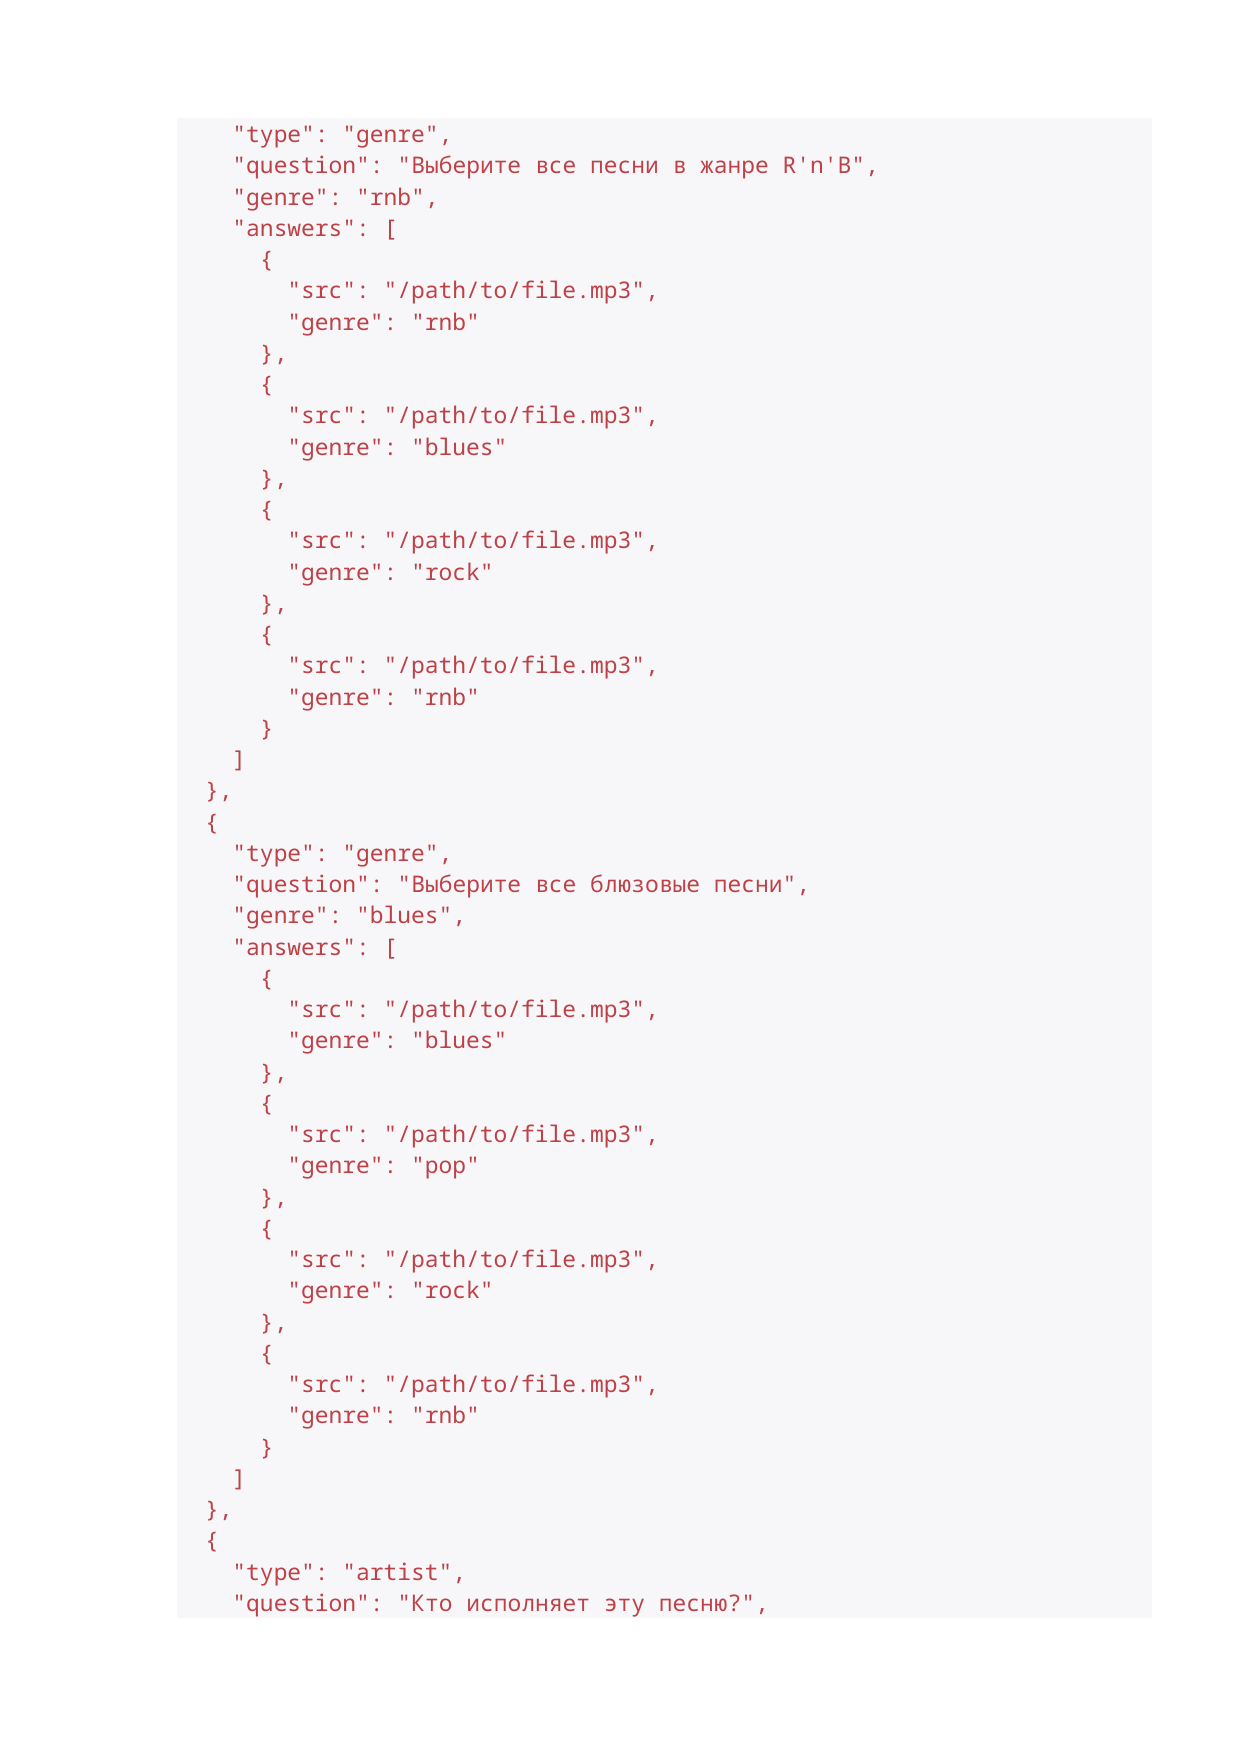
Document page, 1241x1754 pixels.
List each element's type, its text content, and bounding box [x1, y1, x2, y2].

text "src": "/path/to/file.mp3", [177, 1118, 1152, 1149]
text "answers": [ [177, 212, 1152, 243]
text { [177, 618, 1152, 649]
text }, [177, 1493, 1152, 1524]
text "type": "artist", [177, 1556, 1152, 1587]
text } [177, 1431, 1152, 1462]
text } [177, 712, 1152, 743]
text "src": "/path/to/file.mp3", [177, 993, 1152, 1024]
text "src": "/path/to/file.mp3", [177, 1368, 1152, 1399]
text { [177, 1337, 1152, 1368]
text ] [177, 1462, 1152, 1493]
text "type": "genre", [177, 118, 1152, 149]
text { [177, 1087, 1152, 1118]
text "genre": "pop" [177, 1149, 1152, 1181]
text "type": "genre", [177, 837, 1152, 868]
text "genre": "blues", [177, 899, 1152, 931]
text }, [177, 1181, 1152, 1212]
text "genre": "rock" [177, 1274, 1152, 1306]
text ] [177, 743, 1152, 774]
text "genre": "blues" [177, 1024, 1152, 1056]
text { [177, 1212, 1152, 1243]
text "src": "/path/to/file.mp3", [177, 524, 1152, 556]
text { [177, 962, 1152, 993]
text "genre": "rnb" [177, 681, 1152, 712]
text "question": "Выберите все песни в жанре R'n'B", [177, 149, 1152, 181]
text }, [177, 1306, 1152, 1337]
text }, [177, 1056, 1152, 1087]
text { [177, 1524, 1152, 1556]
text "src": "/path/to/file.mp3", [177, 399, 1152, 431]
text "genre": "rnb" [177, 1399, 1152, 1431]
text "answers": [ [177, 931, 1152, 962]
text }, [177, 462, 1152, 493]
text "src": "/path/to/file.mp3", [177, 649, 1152, 681]
text "genre": "rnb", [177, 181, 1152, 212]
text }, [177, 774, 1152, 806]
text "src": "/path/to/file.mp3", [177, 1243, 1152, 1274]
text }, [177, 337, 1152, 368]
text { [177, 368, 1152, 399]
text "genre": "blues" [177, 431, 1152, 462]
text }, [177, 587, 1152, 618]
text { [177, 806, 1152, 837]
text "question": "Кто исполняет эту песню?", [177, 1587, 1152, 1618]
text "genre": "rock" [177, 556, 1152, 587]
text { [177, 243, 1152, 274]
text { [177, 493, 1152, 524]
text "question": "Выберите все блюзовые песни", [177, 868, 1152, 899]
text "genre": "rnb" [177, 306, 1152, 337]
text "src": "/path/to/file.mp3", [177, 274, 1152, 306]
